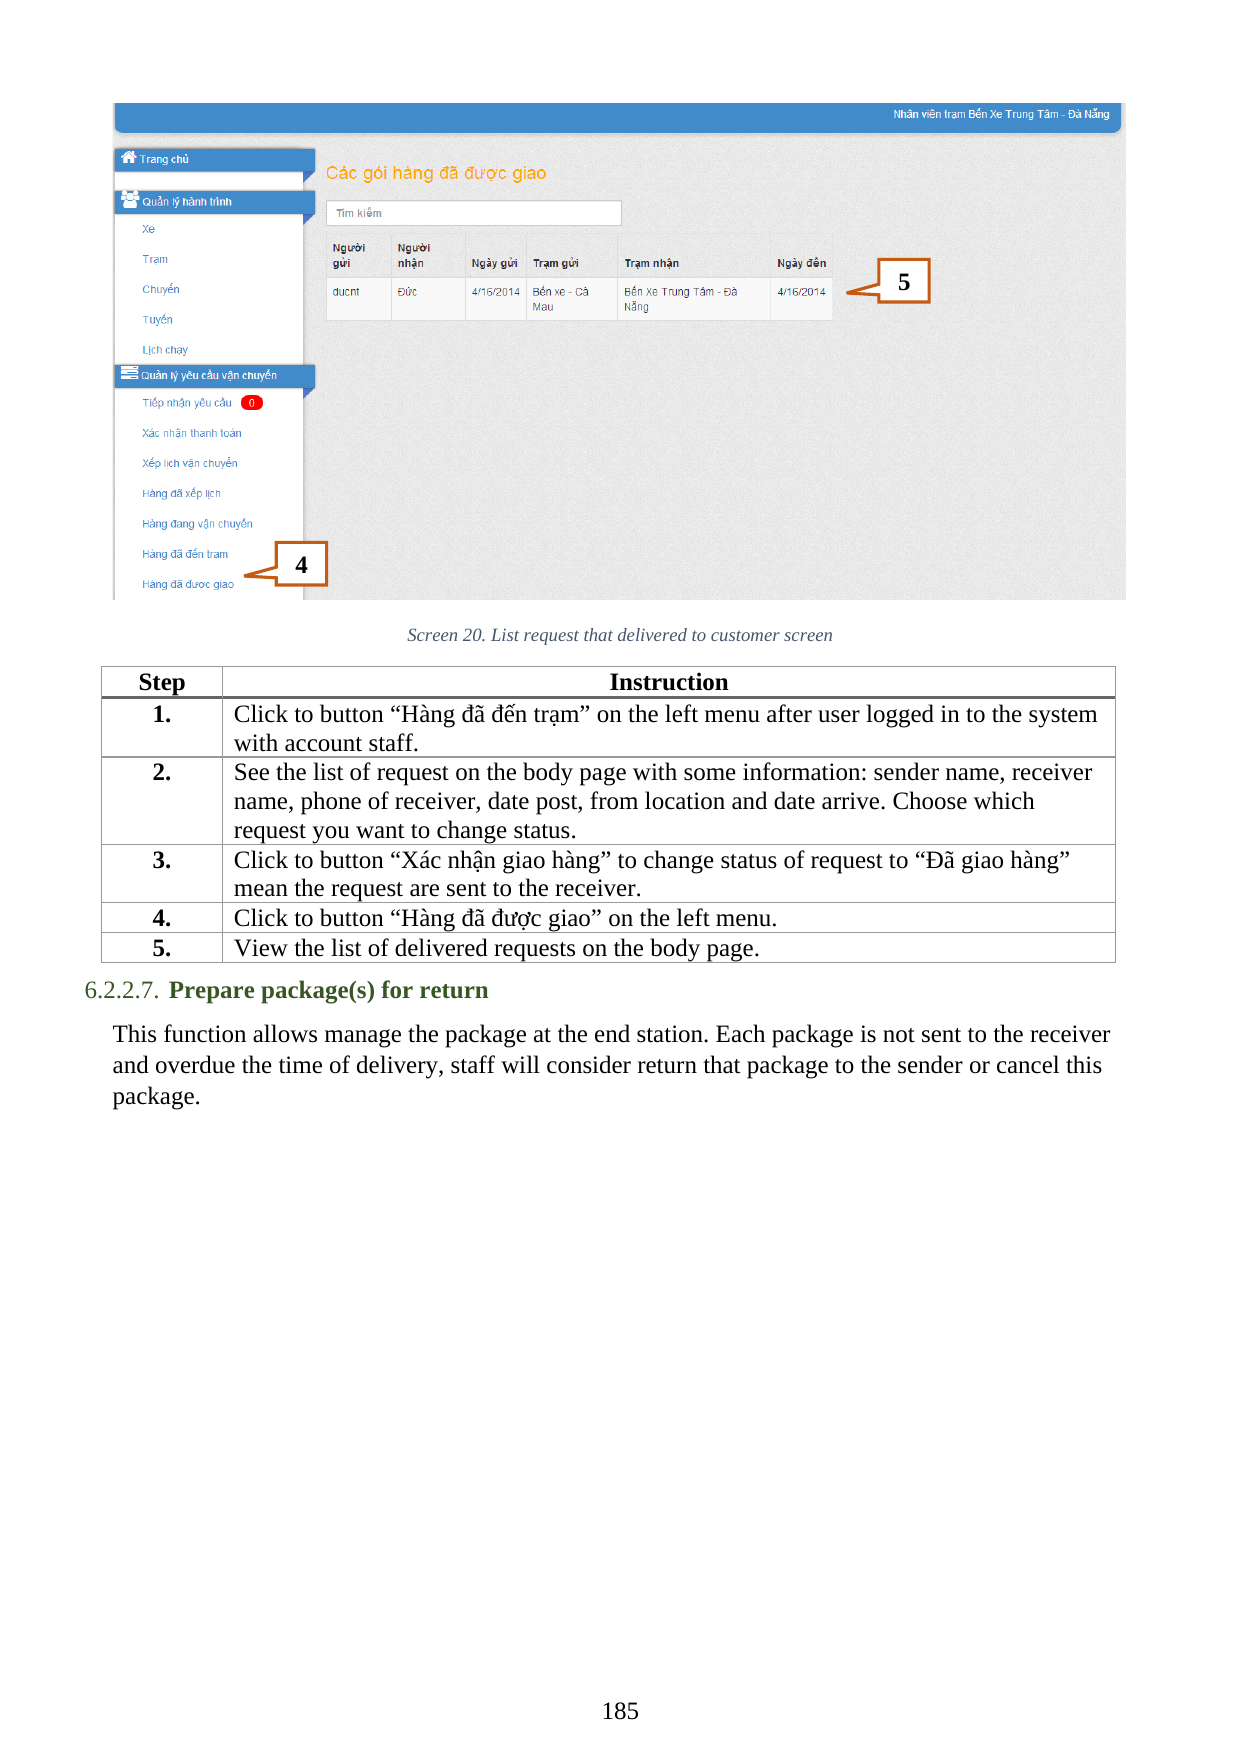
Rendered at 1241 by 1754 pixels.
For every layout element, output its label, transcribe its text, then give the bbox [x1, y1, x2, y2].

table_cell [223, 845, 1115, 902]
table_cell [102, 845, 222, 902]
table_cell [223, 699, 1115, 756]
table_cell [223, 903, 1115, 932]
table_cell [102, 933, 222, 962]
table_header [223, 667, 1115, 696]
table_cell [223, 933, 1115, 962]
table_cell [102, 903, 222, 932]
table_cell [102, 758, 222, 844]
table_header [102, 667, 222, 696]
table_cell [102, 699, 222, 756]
subtitle Prepare package(s) for return [159, 975, 1128, 1004]
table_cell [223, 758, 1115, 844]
text This function allows manage the package at the end station. Each package is not sent to the receiver and overdue the time of delivery, staff will consider return that package to the sender or cancel this package. [112, 1019, 1128, 1110]
picture [112, 103, 1128, 605]
